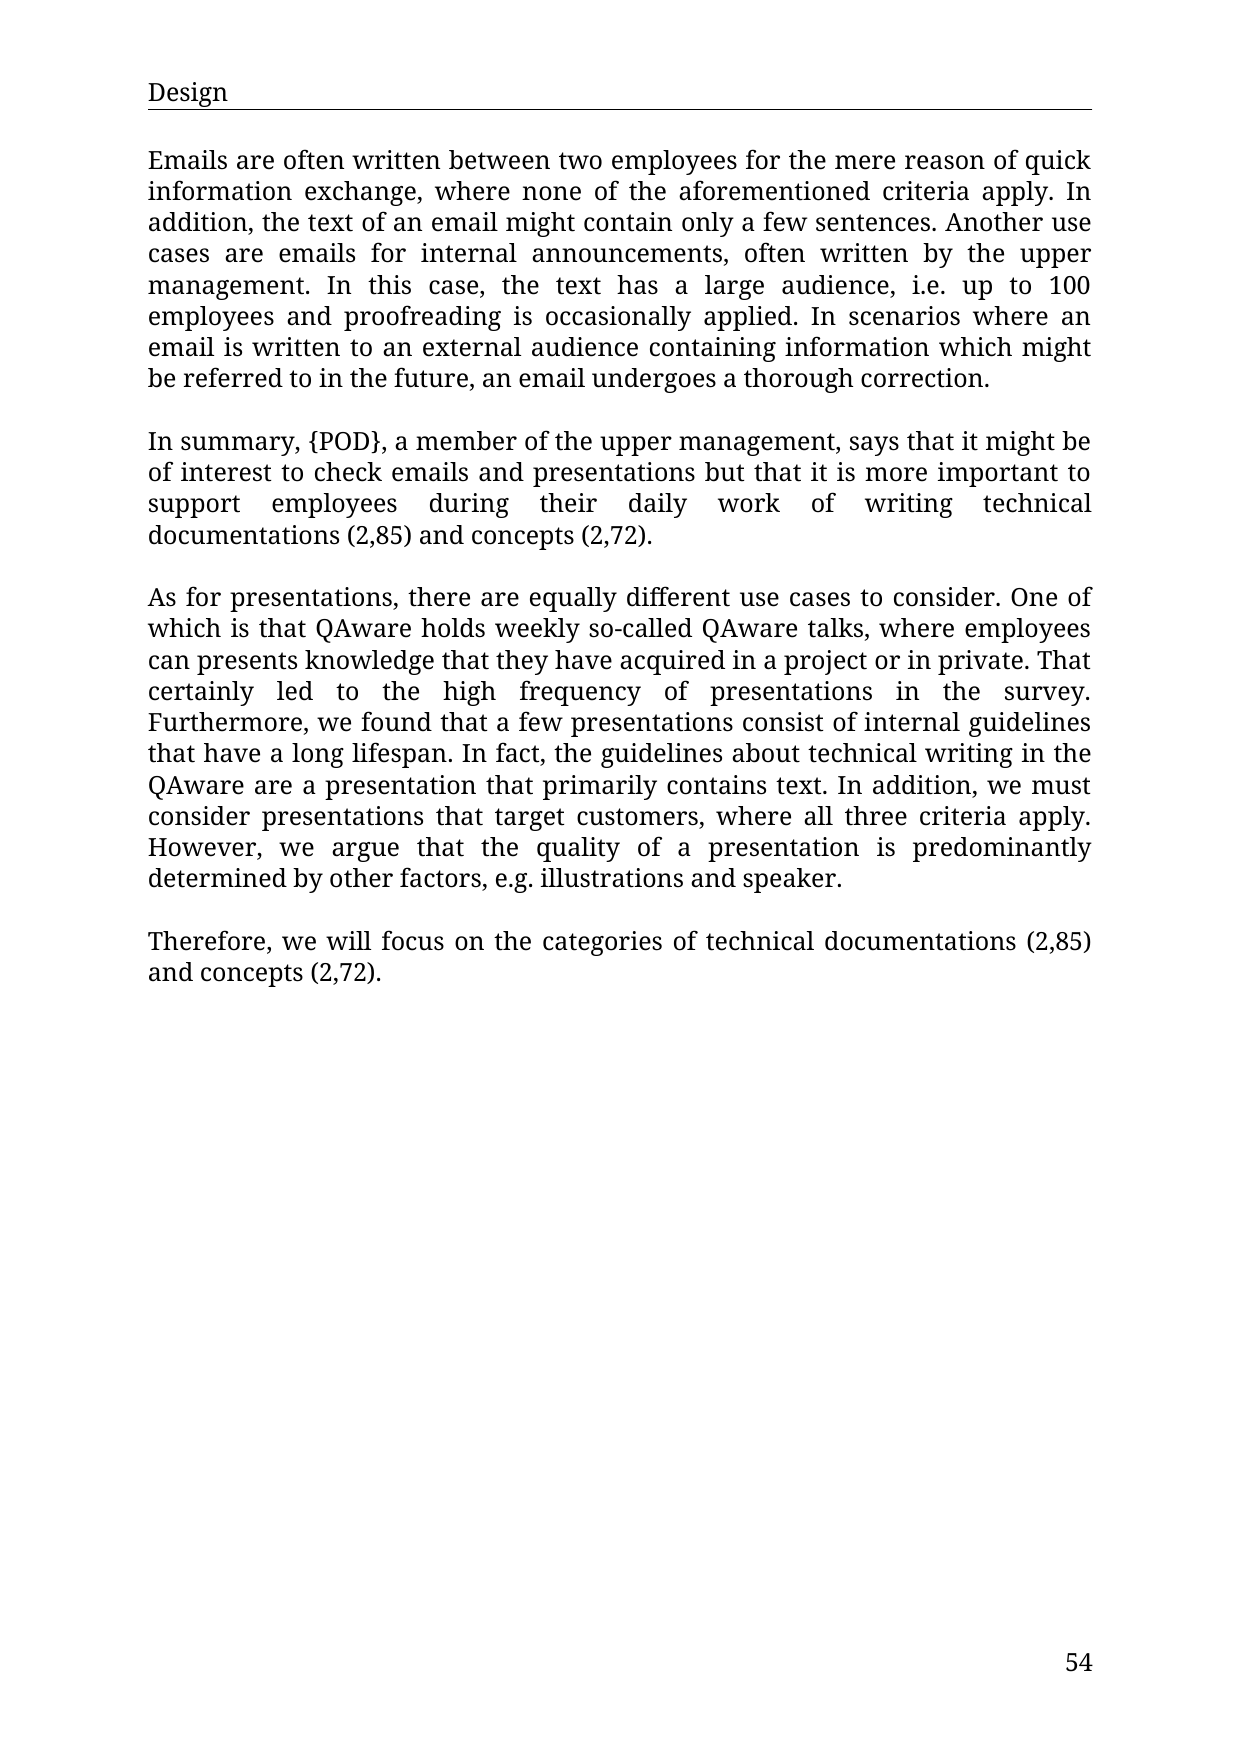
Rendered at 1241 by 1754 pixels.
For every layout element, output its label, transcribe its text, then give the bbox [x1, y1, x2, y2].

text In summary, {POD}, a member of the upper management, says that it might be of interest to check emails and presentations but that it is more important to support employees during their daily work of writing technical documentations (2,85) and concepts (2,72). [148, 425, 1092, 550]
text As for presentations, there are equally different use cases to consider. One of which is that QAware holds weekly so-called QAware talks, where employees can presents knowledge that they have acquired in a project or in private. That certainly led to the high frequency of presentations in the survey. Furthermore, we found that a few presentations consist of internal guidelines that have a long lifespan. In fact, the guidelines about technical writing in the QAware are a presentation that primarily contains text. In addition, we must consider presentations that target customers, where all three criteria apply. However, we argue that the quality of a presentation is predominantly determined by other factors, e.g. illustrations and speaker. [148, 582, 1092, 894]
text Therefore, we will focus on the categories of technical documentations (2,85) and concepts (2,72). [148, 925, 1092, 988]
text Emails are often written between two employees for the mere reason of quick information exchange, where none of the aforementioned criteria apply. In addition, the text of an email might contain only a few sentences. Another use cases are emails for internal announcements, often written by the upper management. In this case, the text has a large audience, i.e. up to 100 employees and proofreading is occasionally applied. In scenarios where an email is written to an external audience containing information which might be referred to in the future, an email undergoes a thorough correction. [148, 144, 1092, 394]
